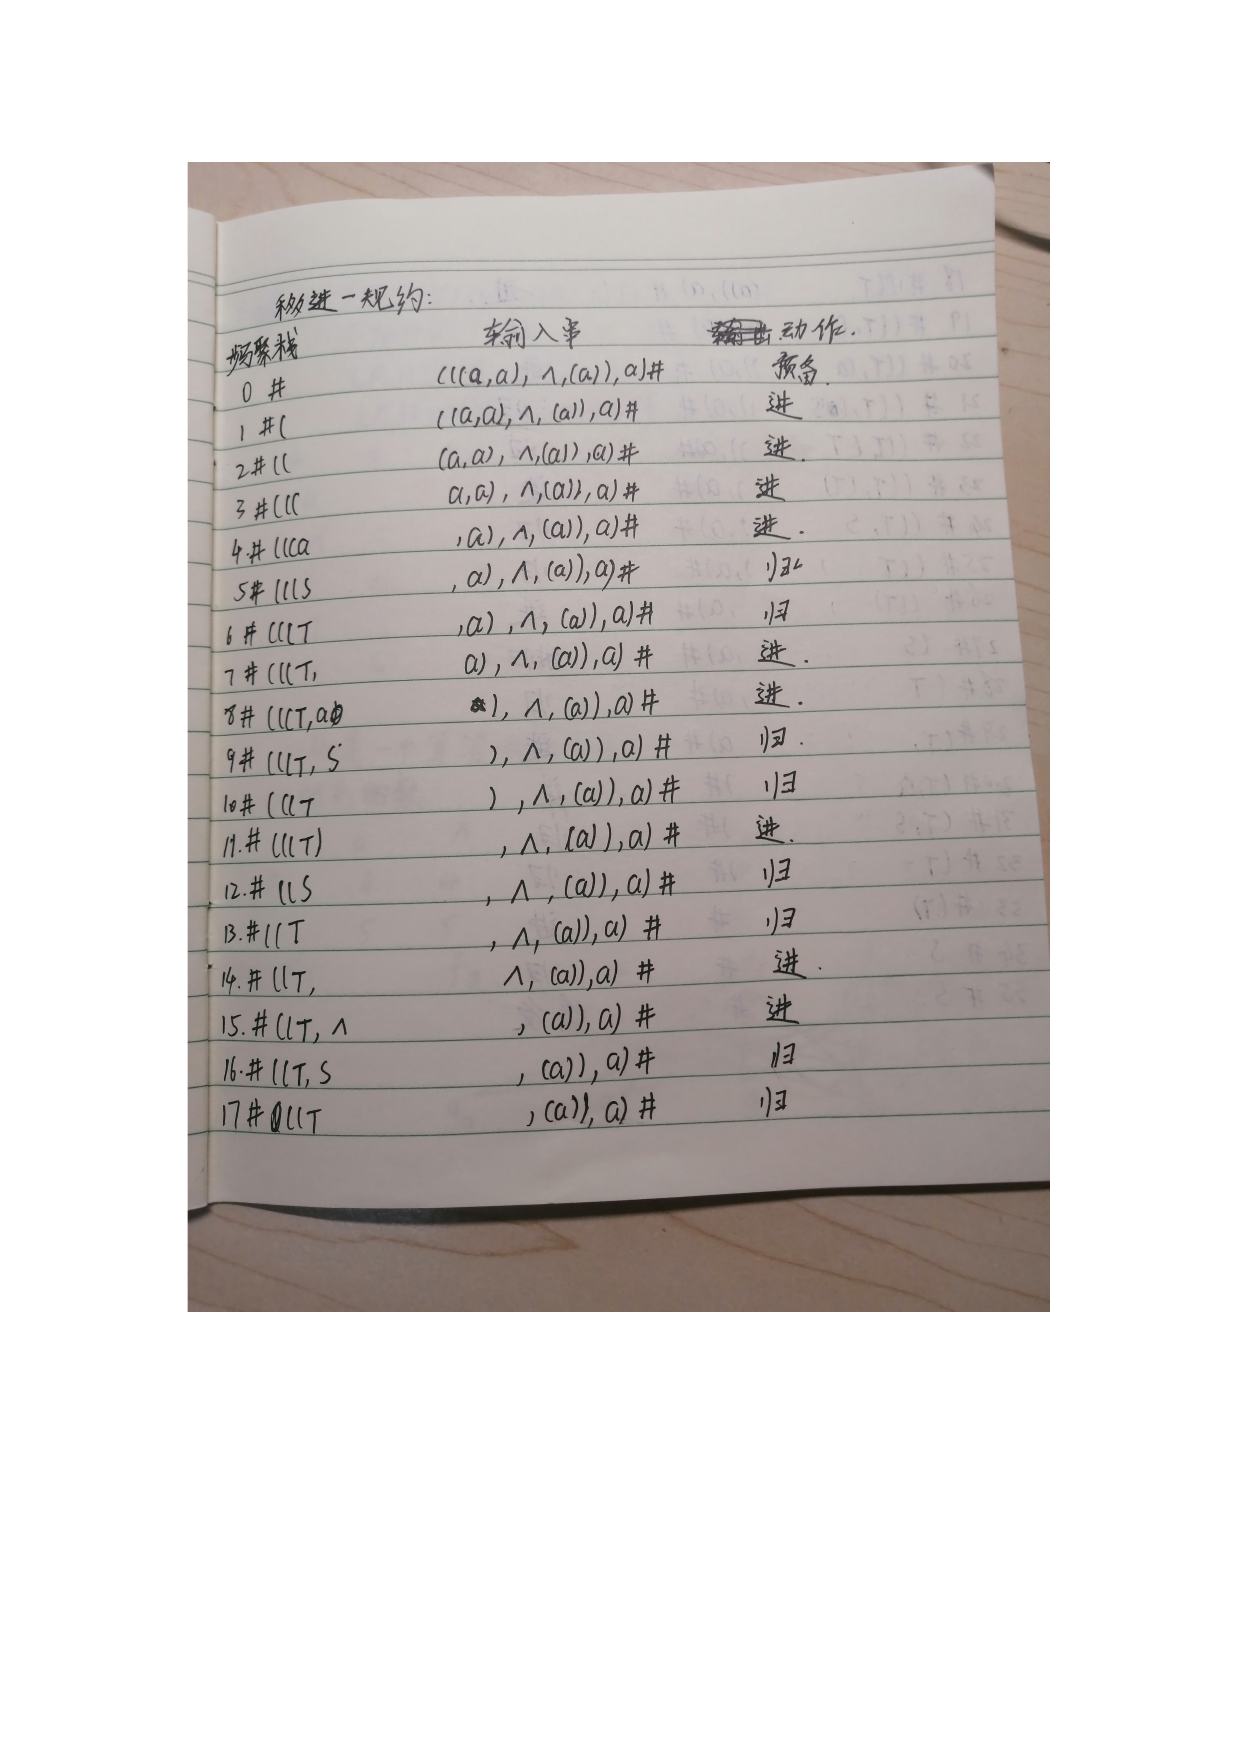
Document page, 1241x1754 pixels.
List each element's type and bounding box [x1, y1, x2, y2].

picture [187, 162, 1050, 1312]
